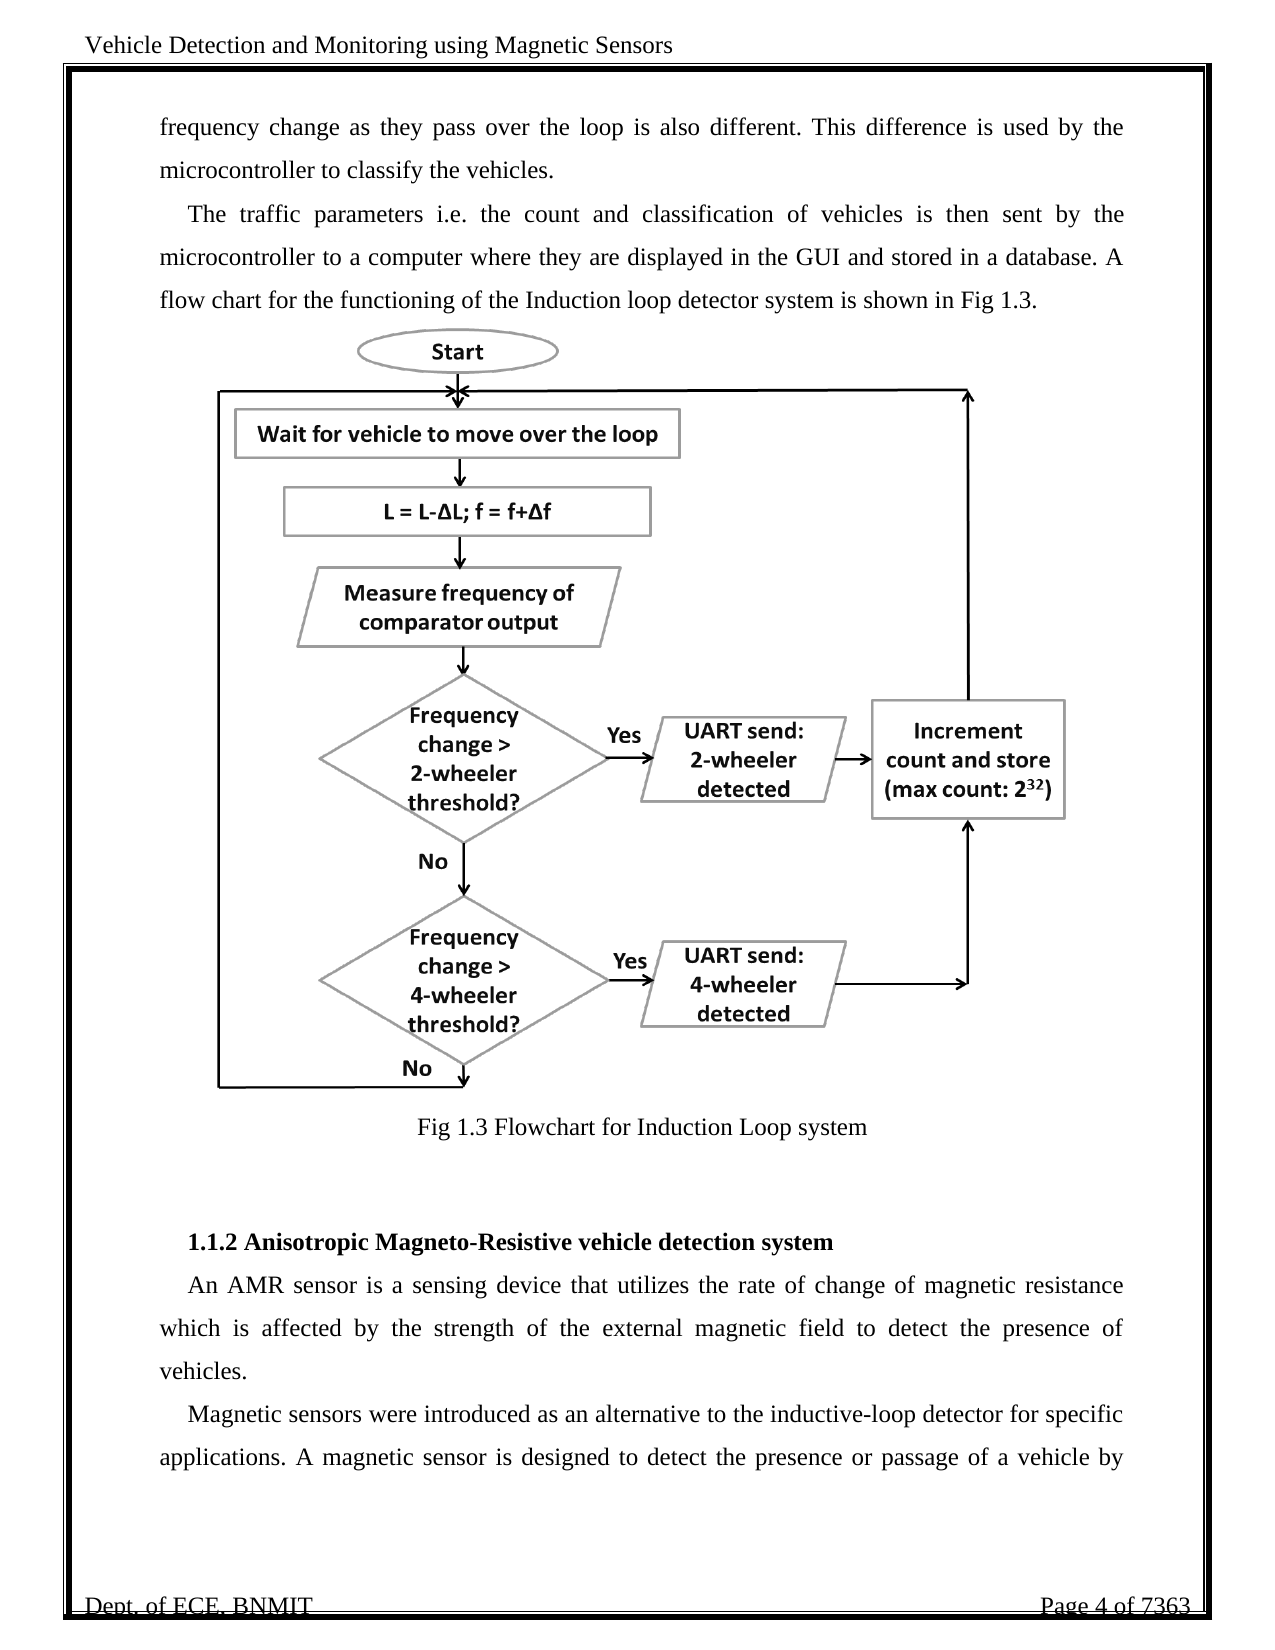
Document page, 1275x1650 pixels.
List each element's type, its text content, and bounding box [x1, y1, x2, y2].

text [159, 1399, 1125, 1471]
text The traffic parameters i.e. the count and classification of vehicles is then sent by the microcontroller to a computer where they are displayed in the GUI and stored in a database. A flow chart for the functioning of the Induction loop detector system is shown in Fig 1.3. [159, 199, 1125, 314]
subtitle 1.1.2 Anisotropic Magneto-Resistive vehicle detection system [187, 1227, 1125, 1256]
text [159, 112, 1125, 184]
text An AMR sensor is a sensing device that utilizes the rate of change of magnetic resistance which is affected by the strength of the external magnetic field to detect the presence of vehicles. [159, 1270, 1125, 1385]
text Fig 1.3 Flowchart for Induction Loop system [159, 1112, 1125, 1141]
